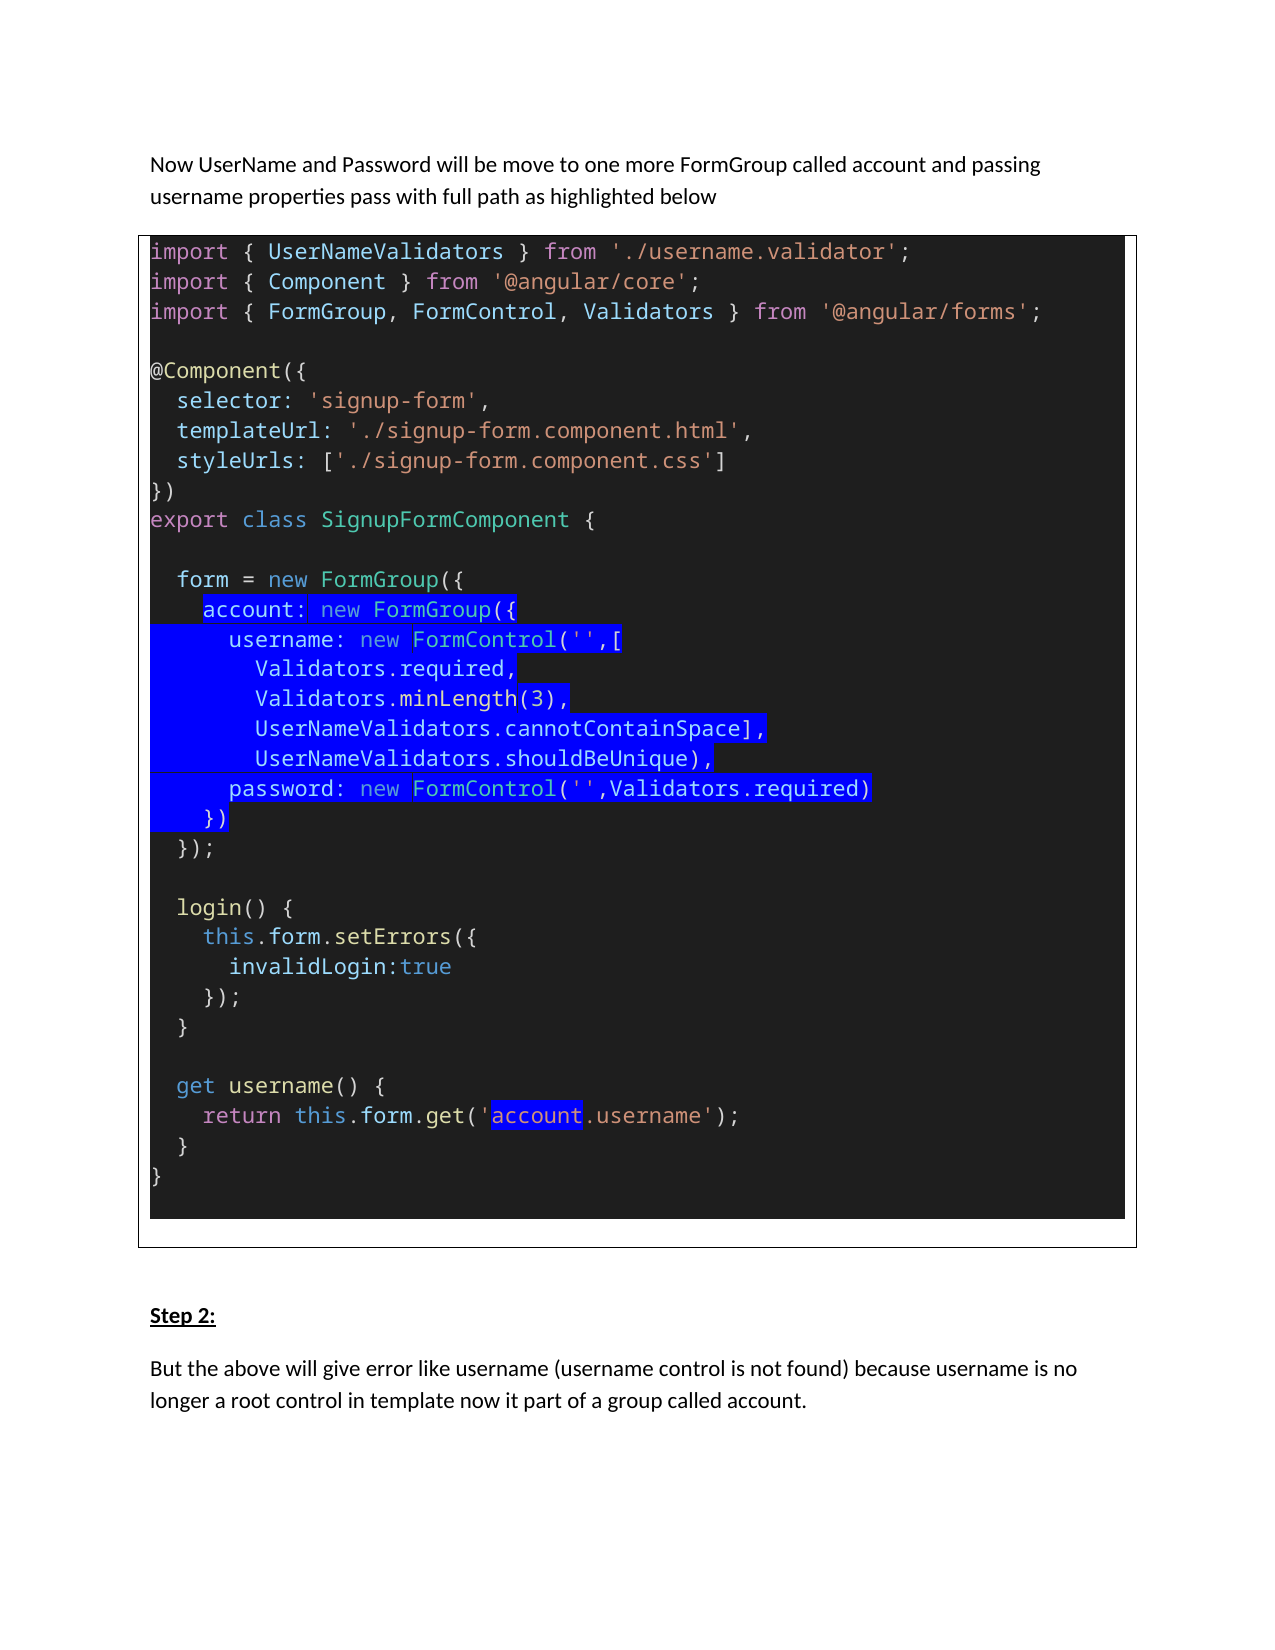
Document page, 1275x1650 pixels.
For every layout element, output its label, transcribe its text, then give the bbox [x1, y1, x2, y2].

table_header import { UserNameValidators } from './username.validator'; import { Component } from '@angular/core'; import { FormGroup, FormControl, Validators } from '@angular/forms'; @Component({ selector: 'signup-form', templateUrl: './signup-form.component.html', styleUrls: ['./signup-form.component.css'] }) export class SignupFormComponent { form = new FormGroup({ account: new FormGroup({ username: new FormControl('',[ Validators.required, Validators.minLength(3), UserNameValidators.cannotContainSpace], UserNameValidators.shouldBeUnique), password: new FormControl('',Validators.required) }) }); login() { this.form.setErrors({ invalidLogin:true }); } get username() { return this.form.get('account.username'); } } [139, 236, 1136, 1247]
text But the above will give error like username (username control is not found) because username is no longer a root control in template now it part of a group called account. [150, 1354, 1125, 1414]
text Now UserName and Password will be move to one more FormGroup called account and passing username properties pass with full path as highlighted below [150, 150, 1125, 210]
text Step 2: [150, 1301, 1125, 1329]
